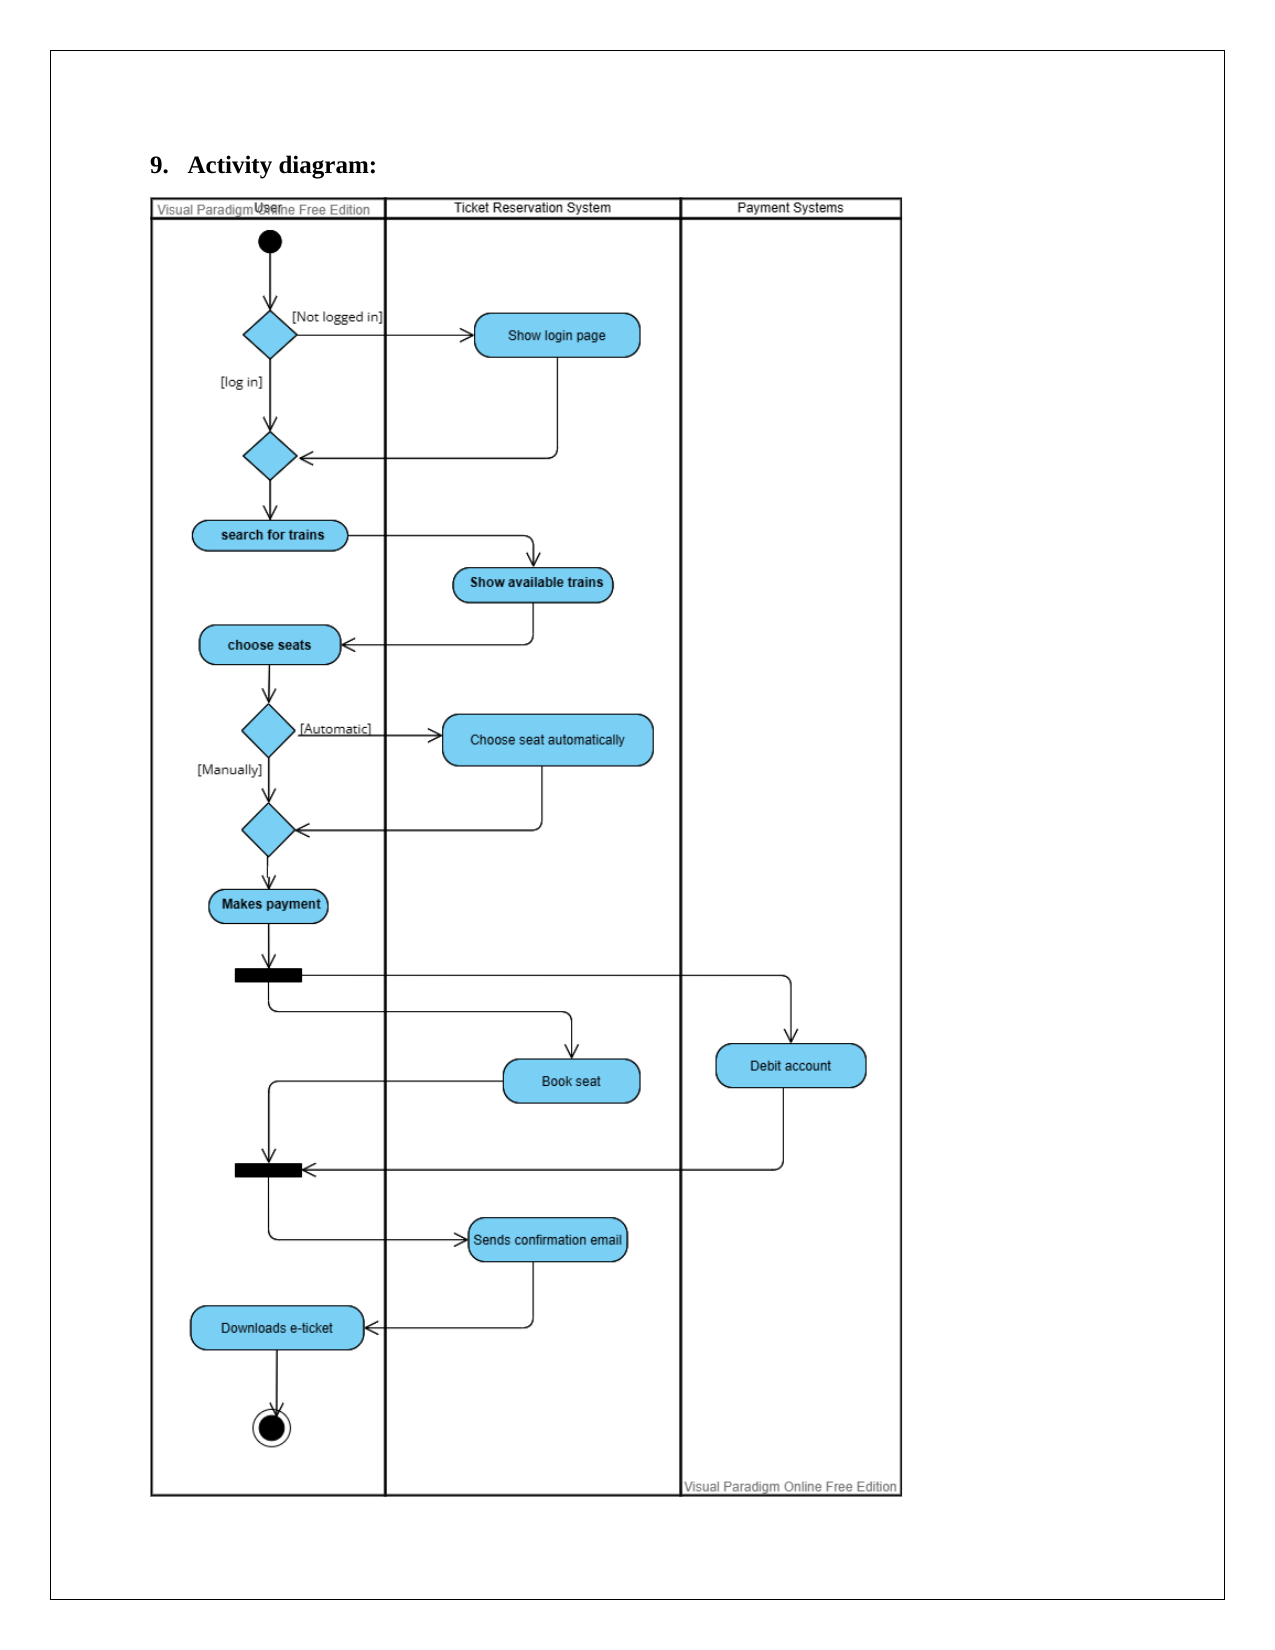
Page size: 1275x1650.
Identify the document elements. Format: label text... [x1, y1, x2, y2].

picture [150, 197, 903, 1497]
list Activity diagram: [150, 150, 1125, 179]
